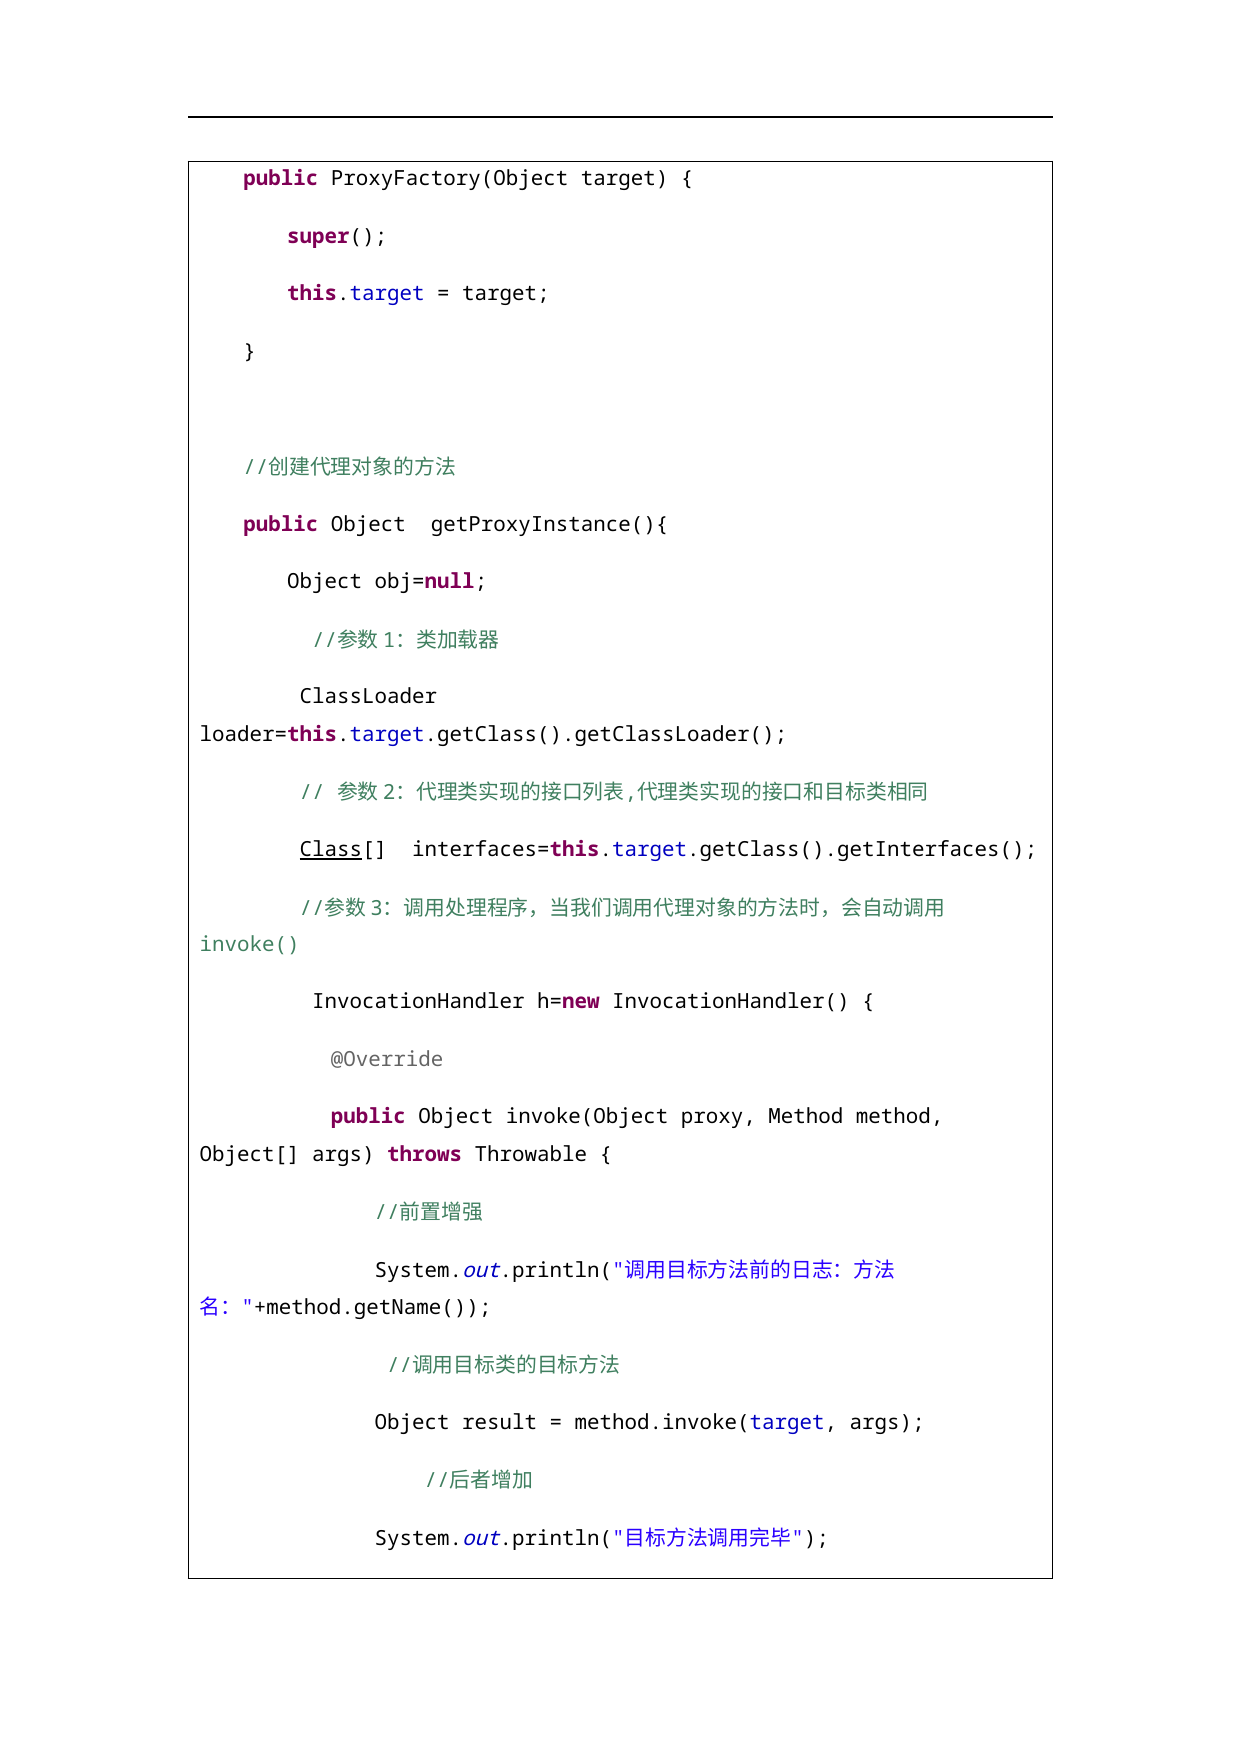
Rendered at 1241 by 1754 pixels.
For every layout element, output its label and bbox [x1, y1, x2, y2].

table_header [189, 162, 1052, 1577]
